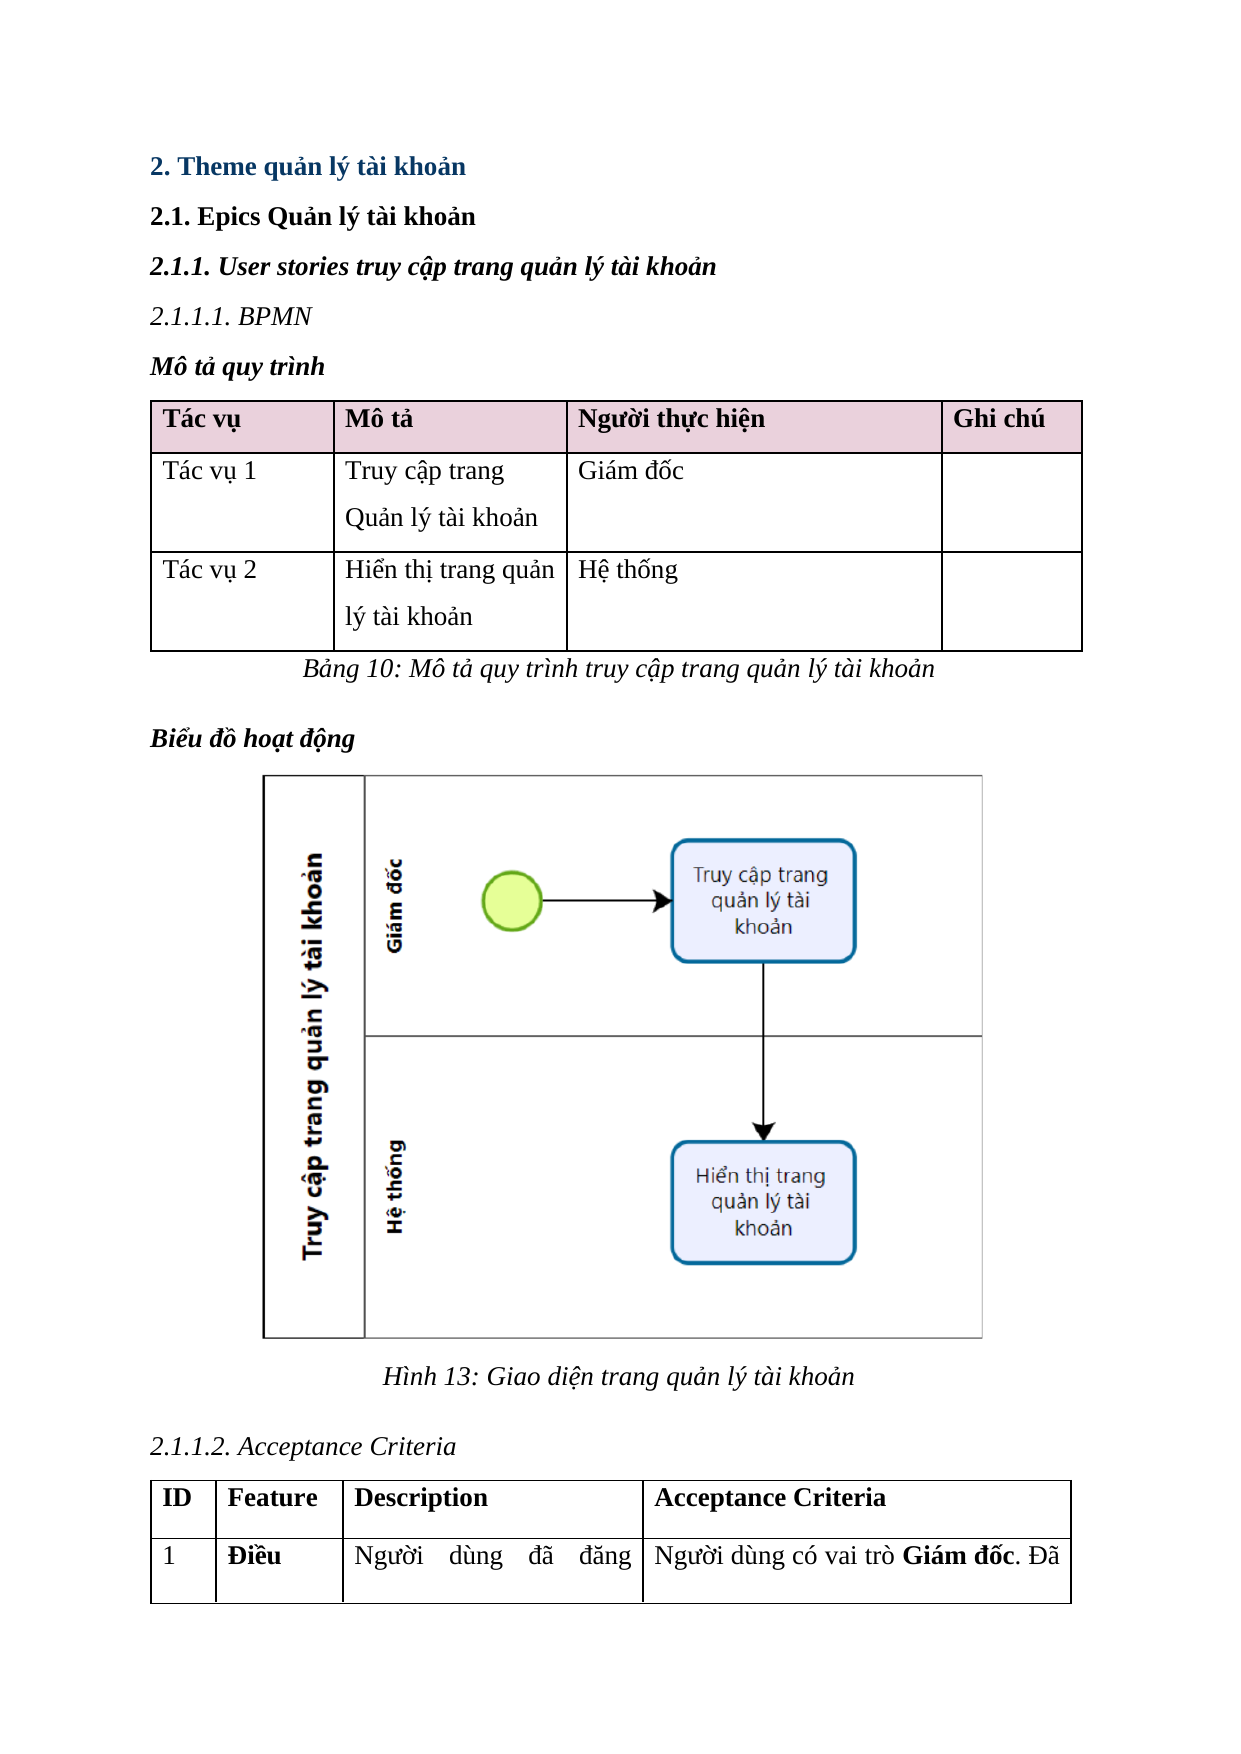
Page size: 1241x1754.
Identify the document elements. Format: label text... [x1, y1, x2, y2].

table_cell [644, 1539, 1070, 1602]
table_cell Điều kiện thực hiện [217, 1539, 342, 1602]
table_cell Giám đốc [568, 454, 941, 551]
text Mô tả quy trình [150, 350, 1090, 381]
table_header Người thực hiện [568, 402, 941, 452]
table_cell Truy cập trang Quản lý tài khoản [335, 454, 566, 551]
subtitle 2.1.1.1. BPMN [150, 300, 1090, 331]
table_cell [943, 553, 1081, 649]
table_cell Tác vụ 1 [152, 454, 333, 551]
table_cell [344, 1539, 642, 1602]
table_header ID [152, 1481, 215, 1538]
table_cell Hệ thống [568, 553, 941, 649]
table_header Mô tả [335, 402, 566, 452]
table_cell [943, 454, 1081, 551]
subtitle 2.1. Epics Quản lý tài khoản [150, 200, 1090, 231]
table_header Acceptance Criteria [644, 1481, 1070, 1538]
table_cell Hiển thị trang quản lý tài khoản [335, 553, 566, 649]
picture [257, 771, 983, 1341]
subtitle Bảng 10: Mô tả quy trình truy cập trang quản lý tài khoản [150, 652, 1090, 683]
table_header Feature [217, 1481, 342, 1538]
text Biểu đồ hoạt động [150, 722, 1090, 753]
subtitle 2. Theme quản lý tài khoản [150, 150, 1090, 181]
subtitle Hình 13: Giao diện trang quản lý tài khoản [150, 1359, 1090, 1391]
table_header Tác vụ [152, 402, 333, 452]
table_header Ghi chú [943, 402, 1081, 452]
table_header Description [344, 1481, 642, 1538]
subtitle 2.1.1.2. Acceptance Criteria [150, 1430, 1090, 1461]
subtitle 2.1.1. User stories truy cập trang quản lý tài khoản [150, 250, 1090, 281]
table_cell Tác vụ 2 [152, 553, 333, 649]
table_cell 1 [152, 1539, 215, 1602]
